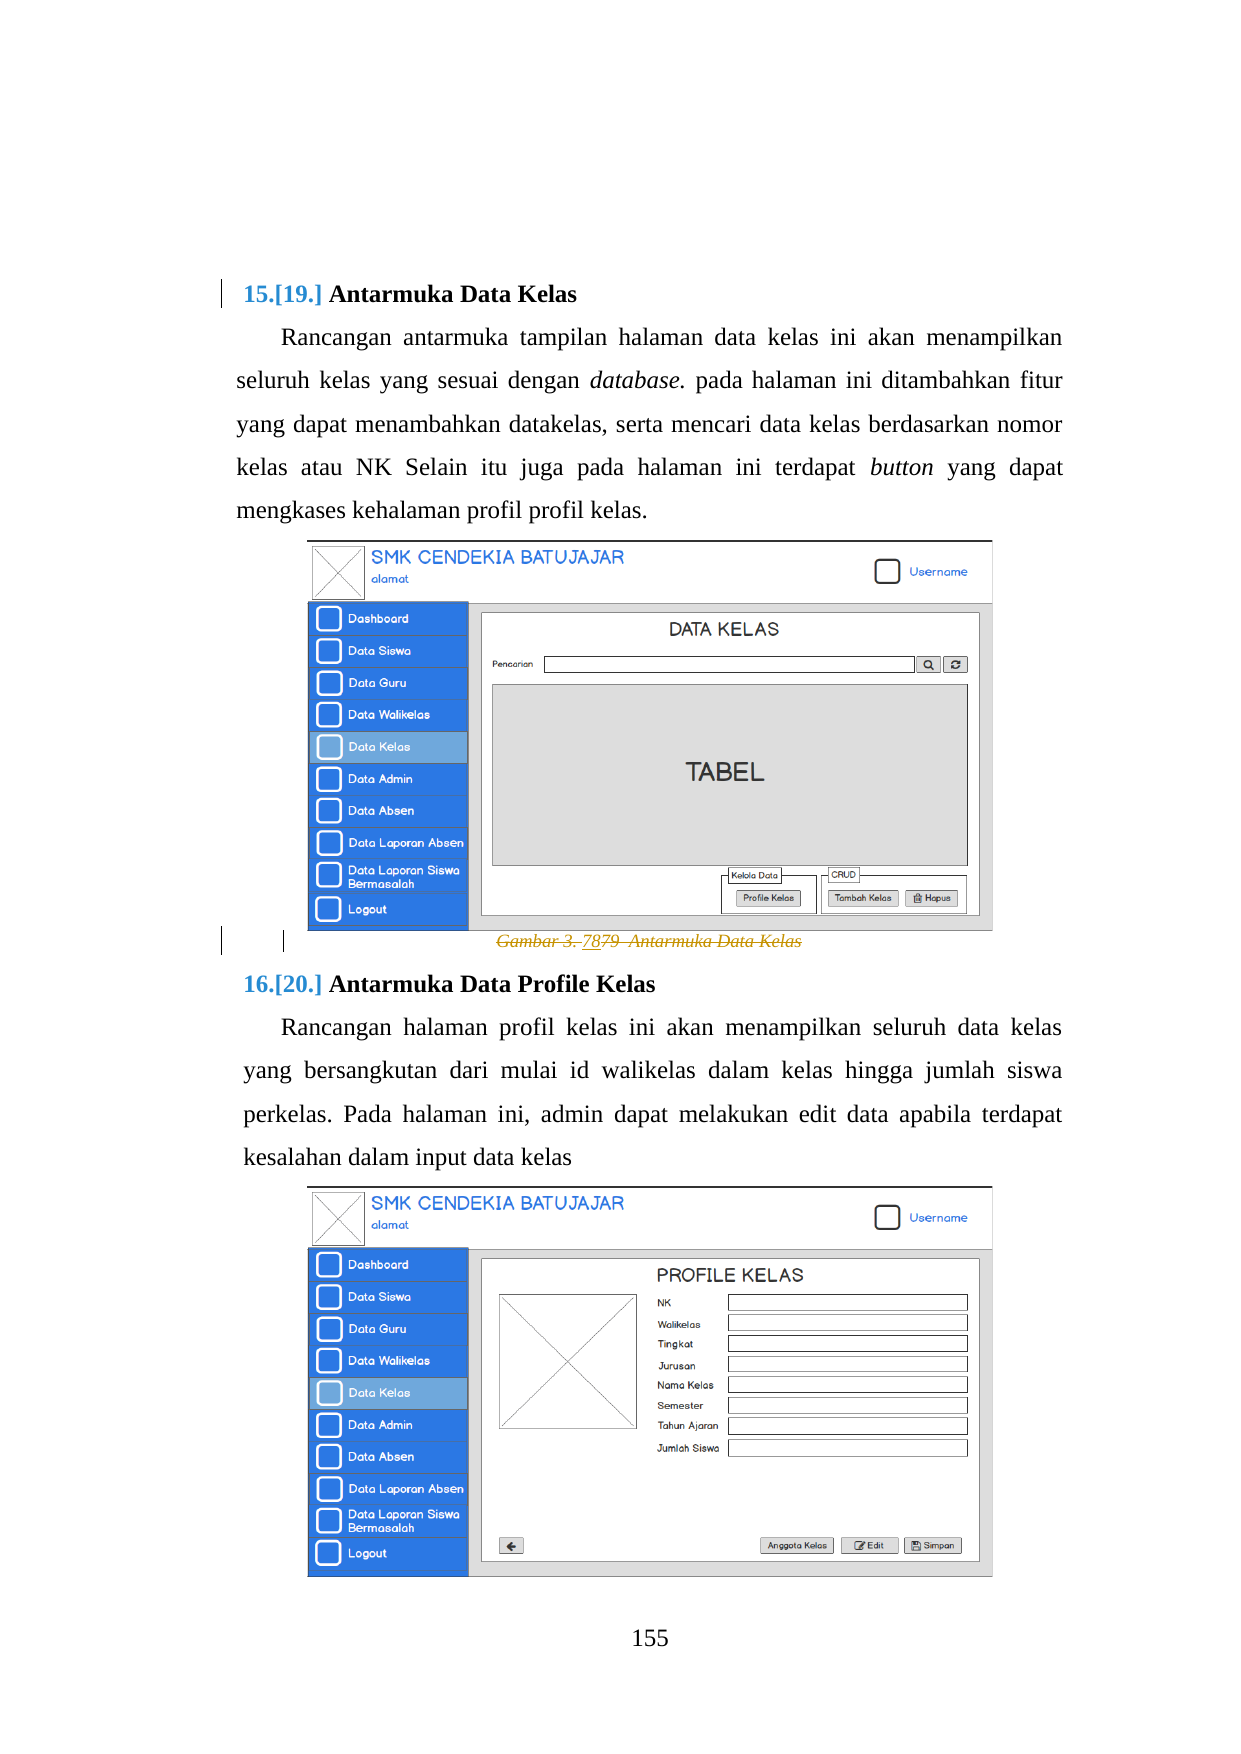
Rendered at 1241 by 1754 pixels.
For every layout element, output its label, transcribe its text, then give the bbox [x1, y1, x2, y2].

picture [307, 1186, 993, 1577]
picture [307, 540, 993, 931]
text Rancangan antarmuka tampilan halaman data kelas ini akan menampilkan seluruh kelas yang sesuai dengan database. pada halaman ini ditambahkan fitur yang dapat menambahkan datakelas, serta mencari data kelas berdasarkan nomor kelas atau NK Selain itu juga pada halaman ini terdapat button yang dapat mengkases kehalaman profil profil kelas. [236, 322, 1063, 524]
text Rancangan halaman profil kelas ini akan menampilkan seluruh data kelas yang bersangkutan dari mulai id walikelas dalam kelas hingga jumlah siswa perkelas. Pada halaman ini, admin dapat melakukan edit data apabila terdapat kesalahan dalam input data kelas [243, 1012, 1063, 1171]
list Antarmuka Data Kelas [243, 279, 1063, 308]
list Antarmuka Data Profile Kelas [243, 969, 1063, 998]
